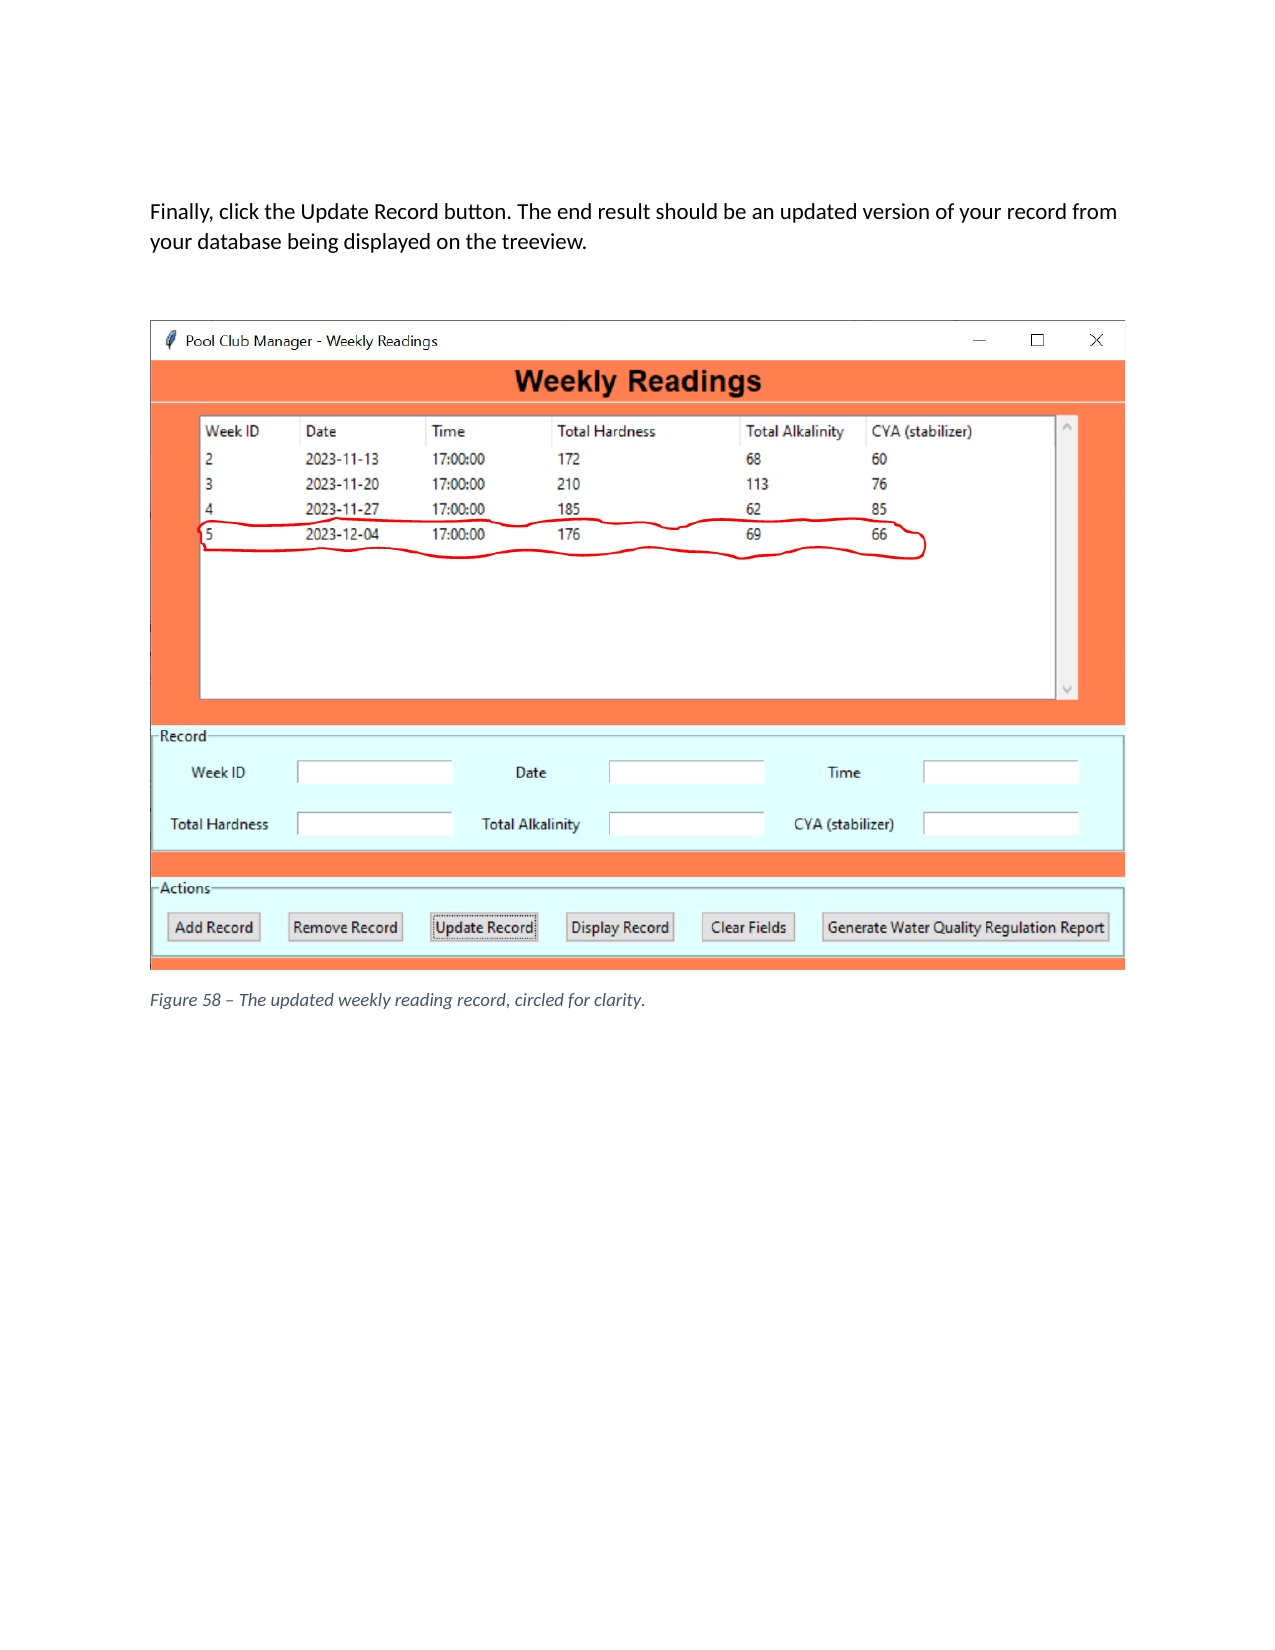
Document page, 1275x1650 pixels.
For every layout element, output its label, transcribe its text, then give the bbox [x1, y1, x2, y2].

text Finally, click the Update Record button. The end result should be an updated version of your record from your database being displayed on the treeview. [150, 197, 1125, 255]
picture [150, 320, 1125, 970]
text Figure 58 – The updated weekly reading record, circled for clarity. [150, 988, 1125, 1011]
